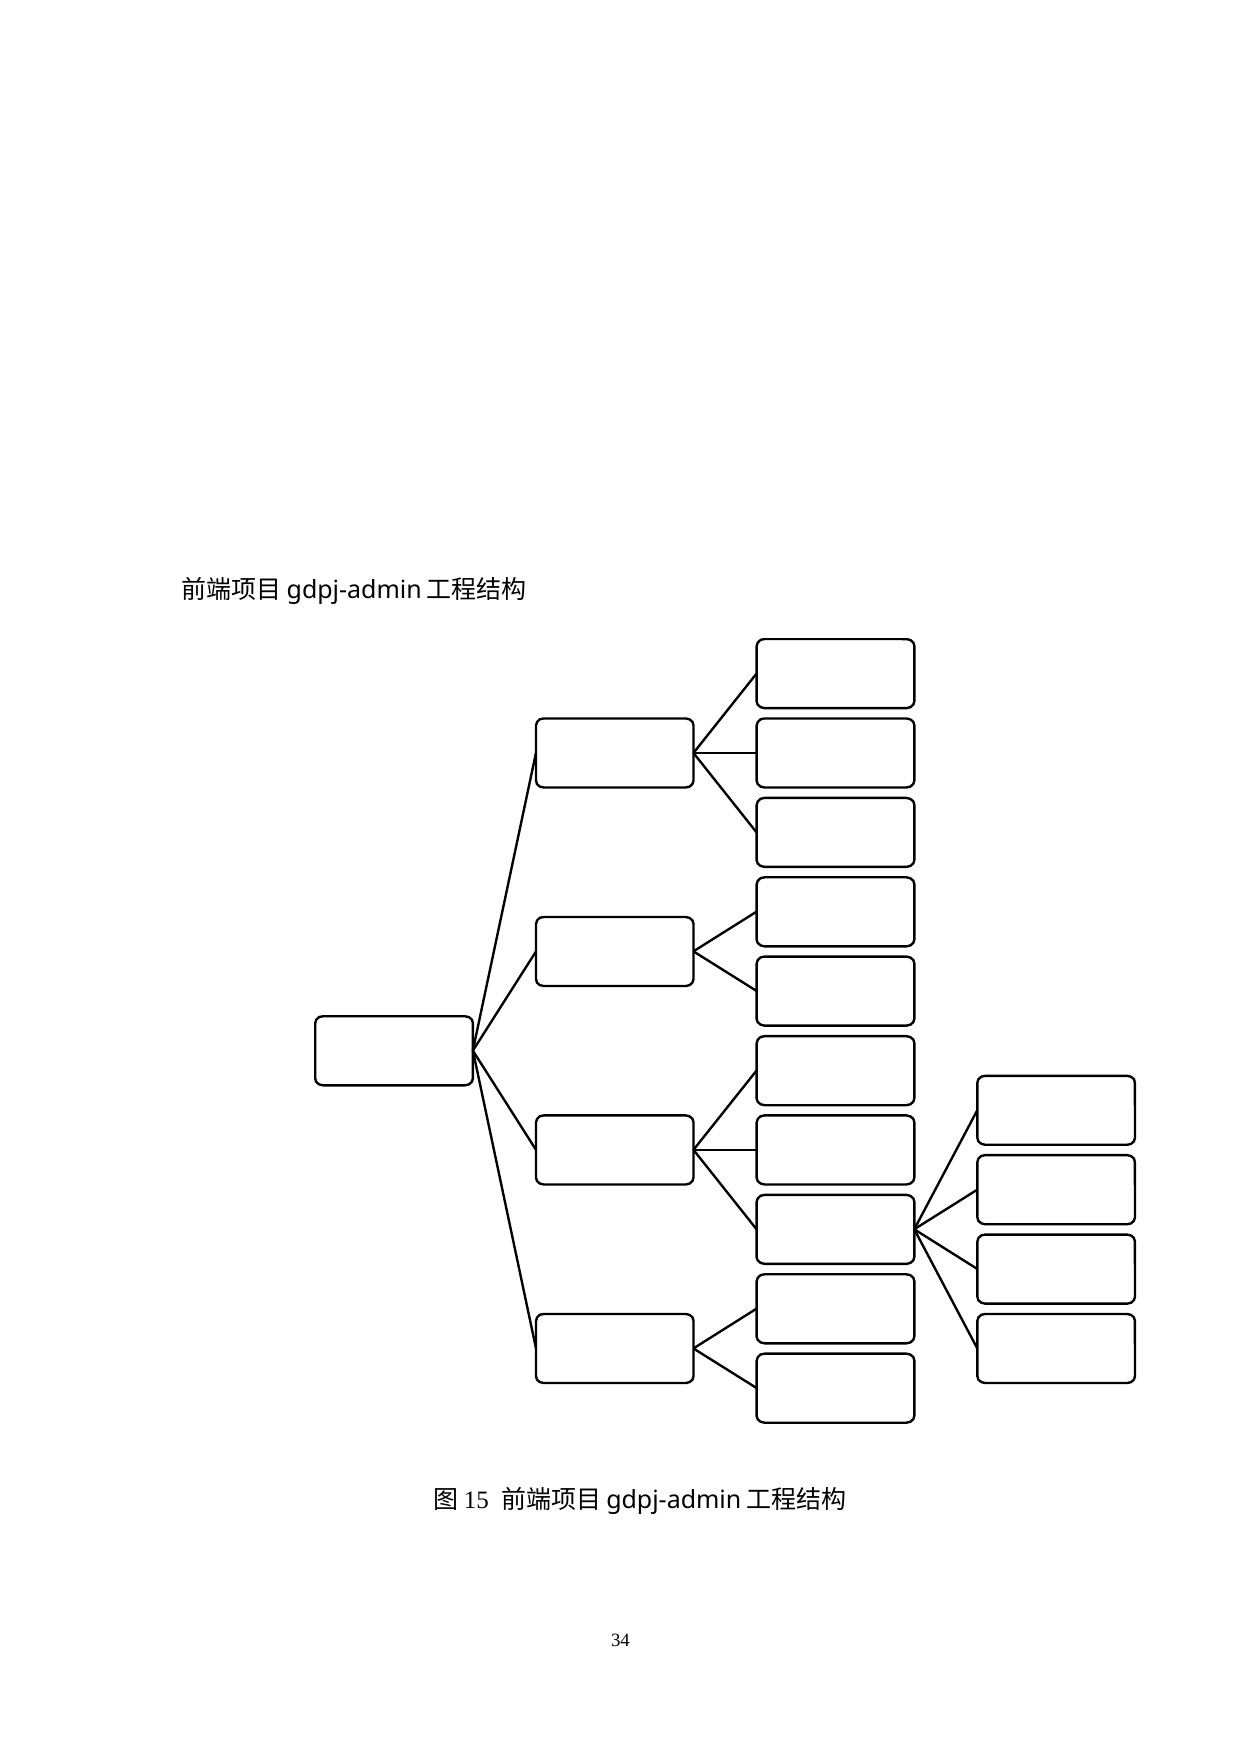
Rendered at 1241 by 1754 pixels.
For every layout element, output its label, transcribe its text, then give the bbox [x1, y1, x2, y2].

text 前端项目gdpj-admin工程结构 [181, 556, 1098, 621]
text 图15 前端项目gdpj-admin工程结构 [181, 1466, 1098, 1531]
